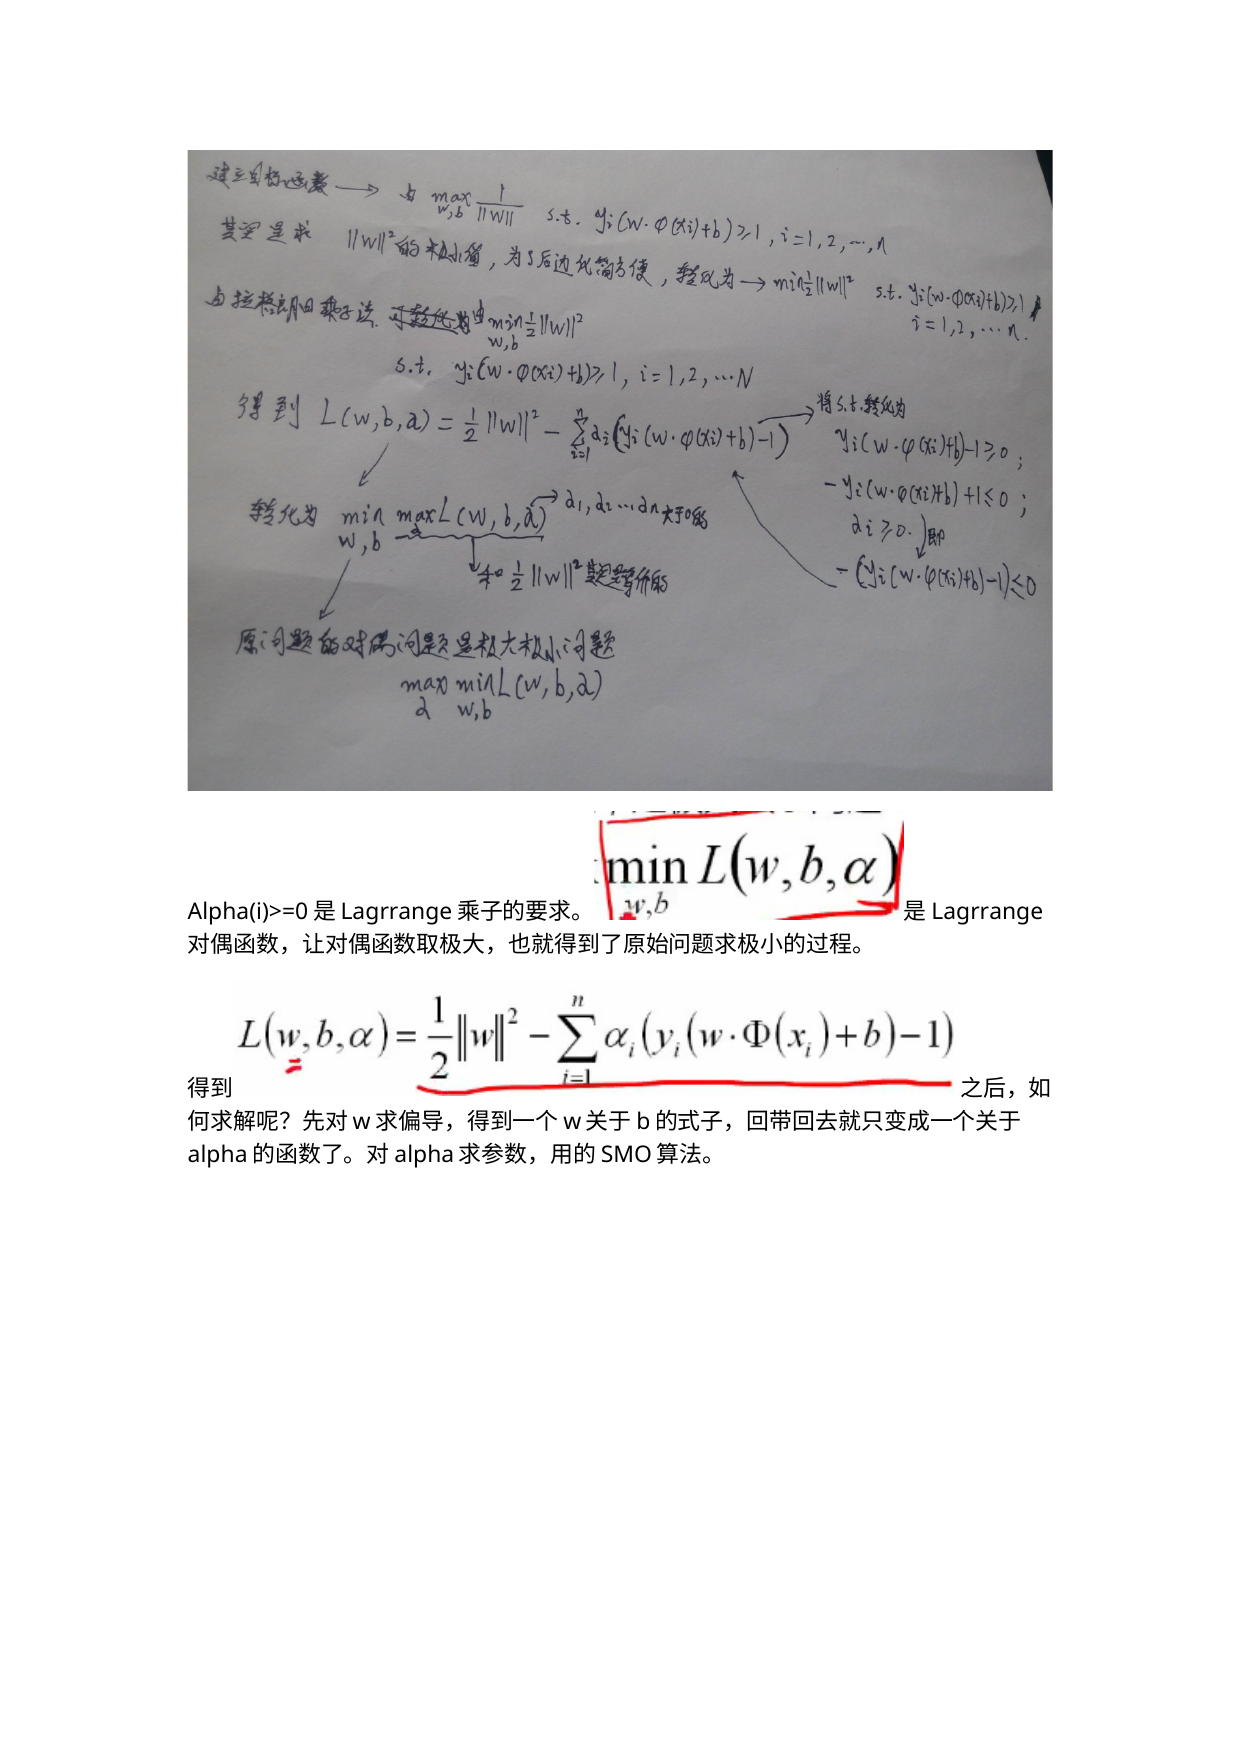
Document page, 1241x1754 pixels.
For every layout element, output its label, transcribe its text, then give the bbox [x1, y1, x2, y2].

picture [187, 150, 1053, 791]
picture [594, 811, 904, 920]
picture [233, 980, 960, 1096]
